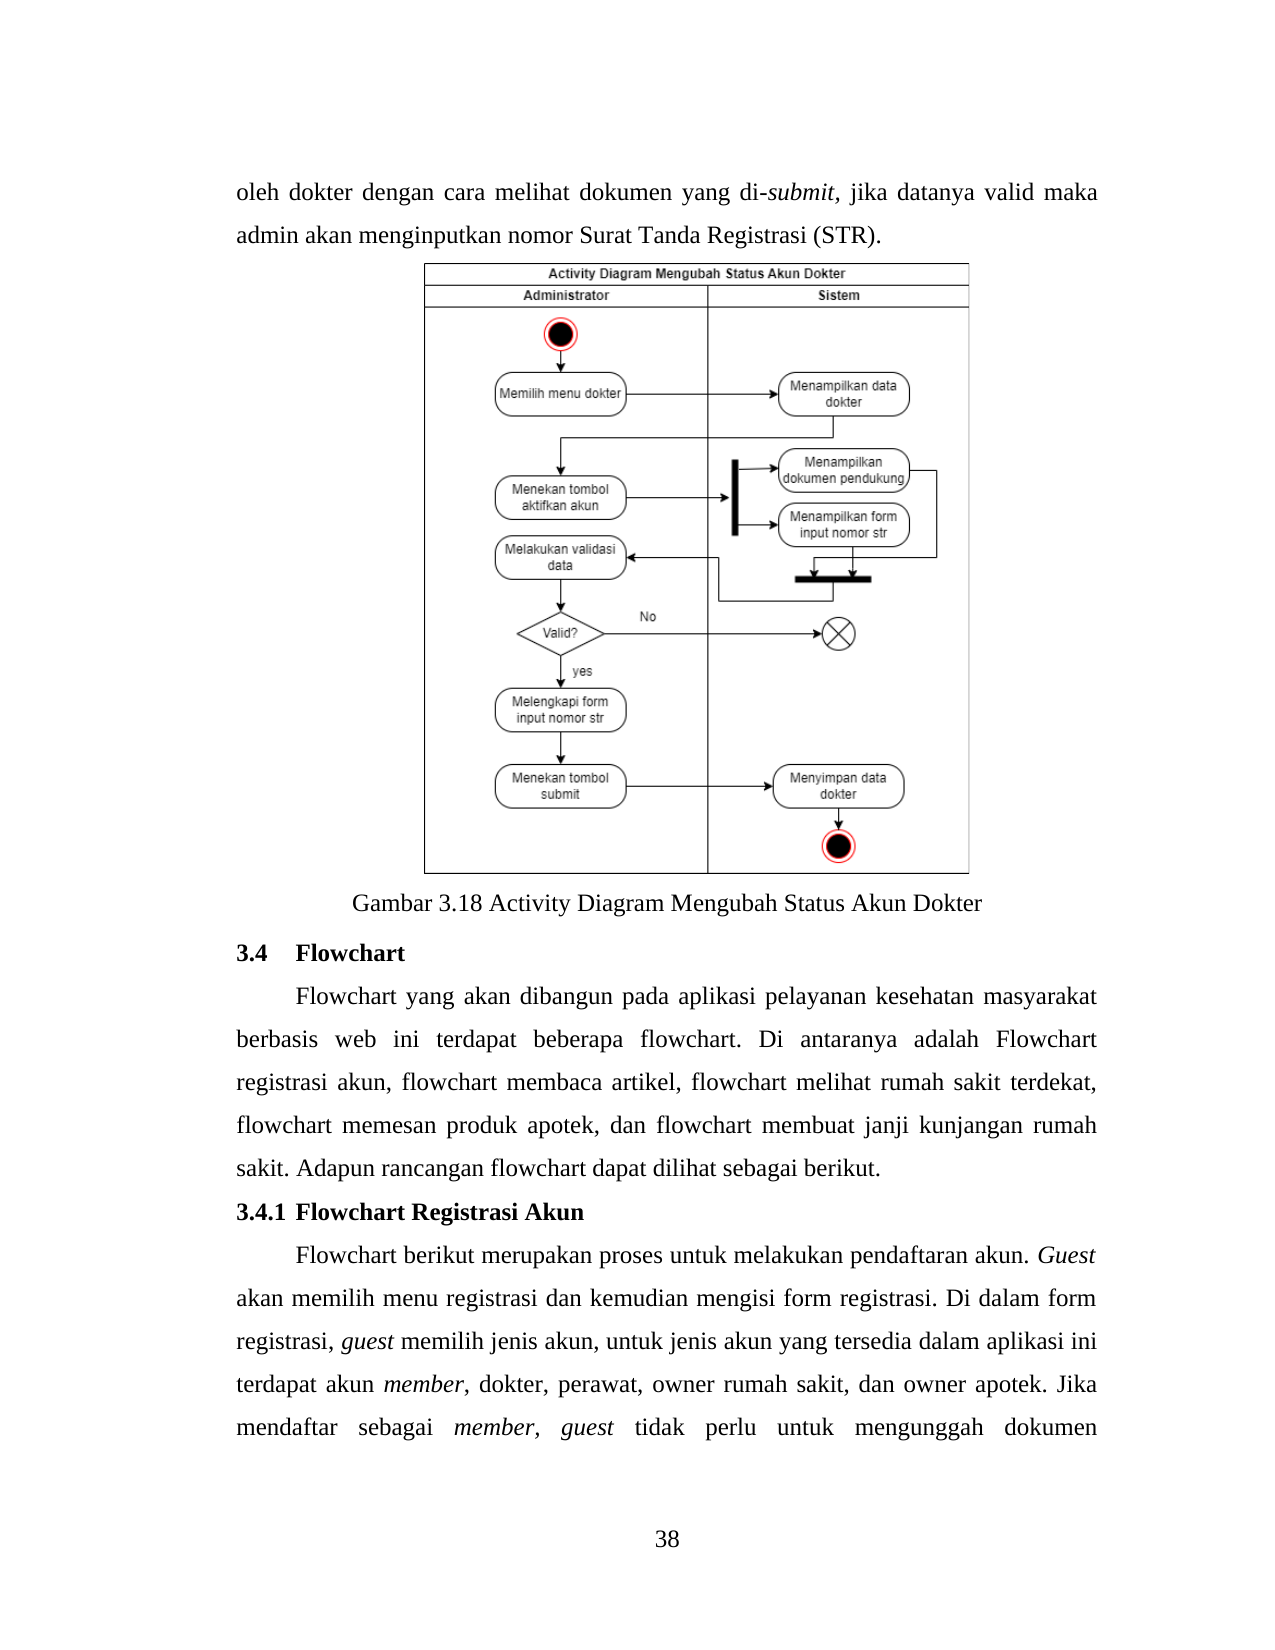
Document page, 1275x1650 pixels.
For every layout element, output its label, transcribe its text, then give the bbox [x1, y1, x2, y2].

subtitle Flowchart Registrasi Akun [236, 1197, 1098, 1225]
text Gambar 3.18 Activity Diagram Mengubah Status Akun Dokter [236, 888, 1098, 917]
picture [424, 263, 970, 874]
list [236, 177, 1098, 249]
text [236, 1240, 1098, 1441]
text Flowchart yang akan dibangun pada aplikasi pelayanan kesehatan masyarakat berbasis web ini terdapat beberapa flowchart. Di antaranya adalah Flowchart registrasi akun, flowchart membaca artikel, flowchart melihat rumah sakit terdekat, flowchart memesan produk apotek, dan flowchart membuat janji kunjangan rumah sakit. Adapun rancangan flowchart dapat dilihat sebagai berikut. [236, 981, 1098, 1182]
subtitle Flowchart [236, 938, 1098, 967]
